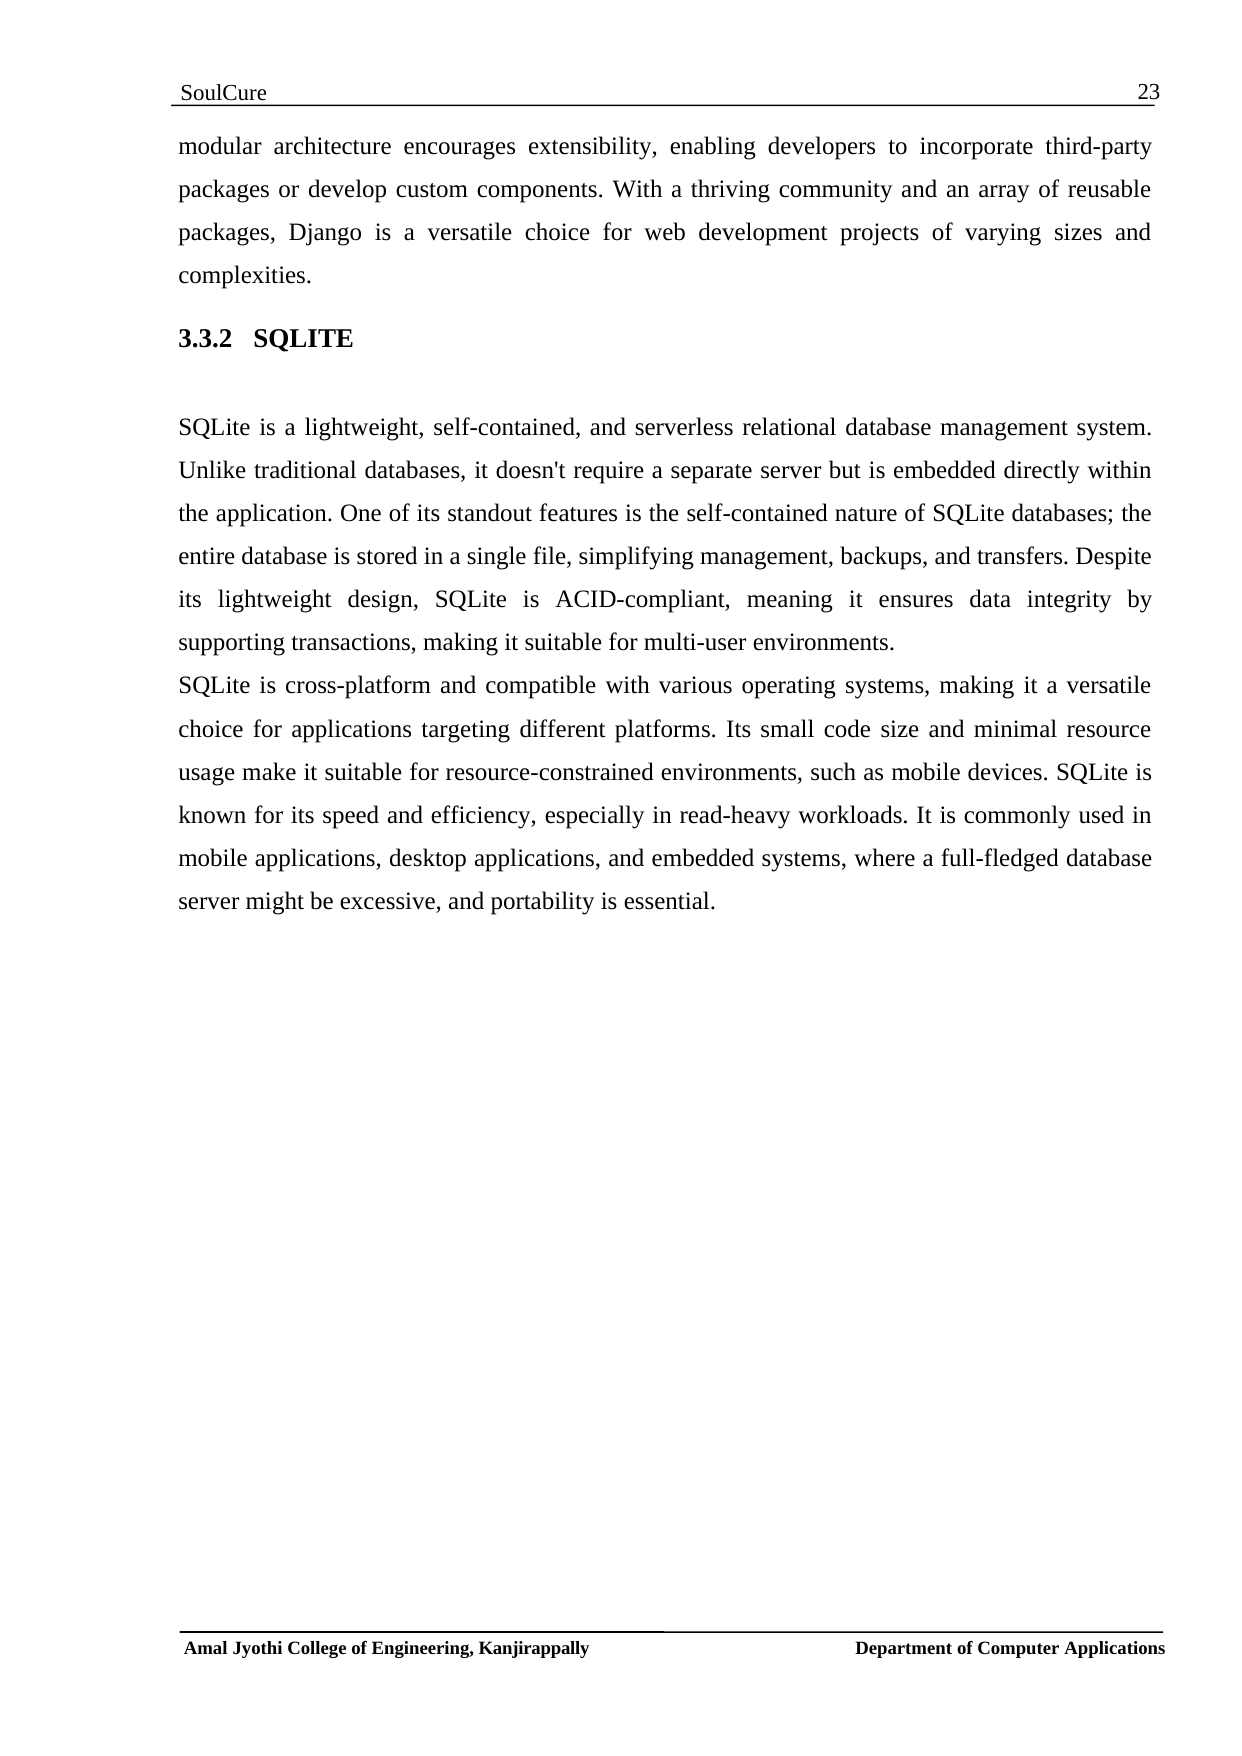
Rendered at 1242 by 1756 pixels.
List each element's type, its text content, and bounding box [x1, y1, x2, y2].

text SQLite is cross-platform and compatible with various operating systems, making it a versatile choice for applications targeting different platforms. Its small code size and minimal resource usage make it suitable for resource-constrained environments, such as mobile devices. SQLite is known for its speed and efficiency, especially in read-heavy workloads. It is commonly used in mobile applications, desktop applications, and embedded systems, where a full-fledged database server might be excessive, and portability is essential. [178, 671, 1153, 915]
subtitle SQLITE [178, 322, 1017, 353]
text SQLite is a lightweight, self-contained, and serverless relational database management system. Unlike traditional databases, it doesn't require a separate server but is embedded directly within the application. One of its standout features is the self-contained nature of SQLite databases; the entire database is stored in a single file, simplifying management, backups, and transfers. Despite its lightweight design, SQLite is ACID-compliant, meaning it ensures data integrity by supporting transactions, making it suitable for multi-user environments. [178, 412, 1153, 656]
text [178, 131, 1153, 289]
